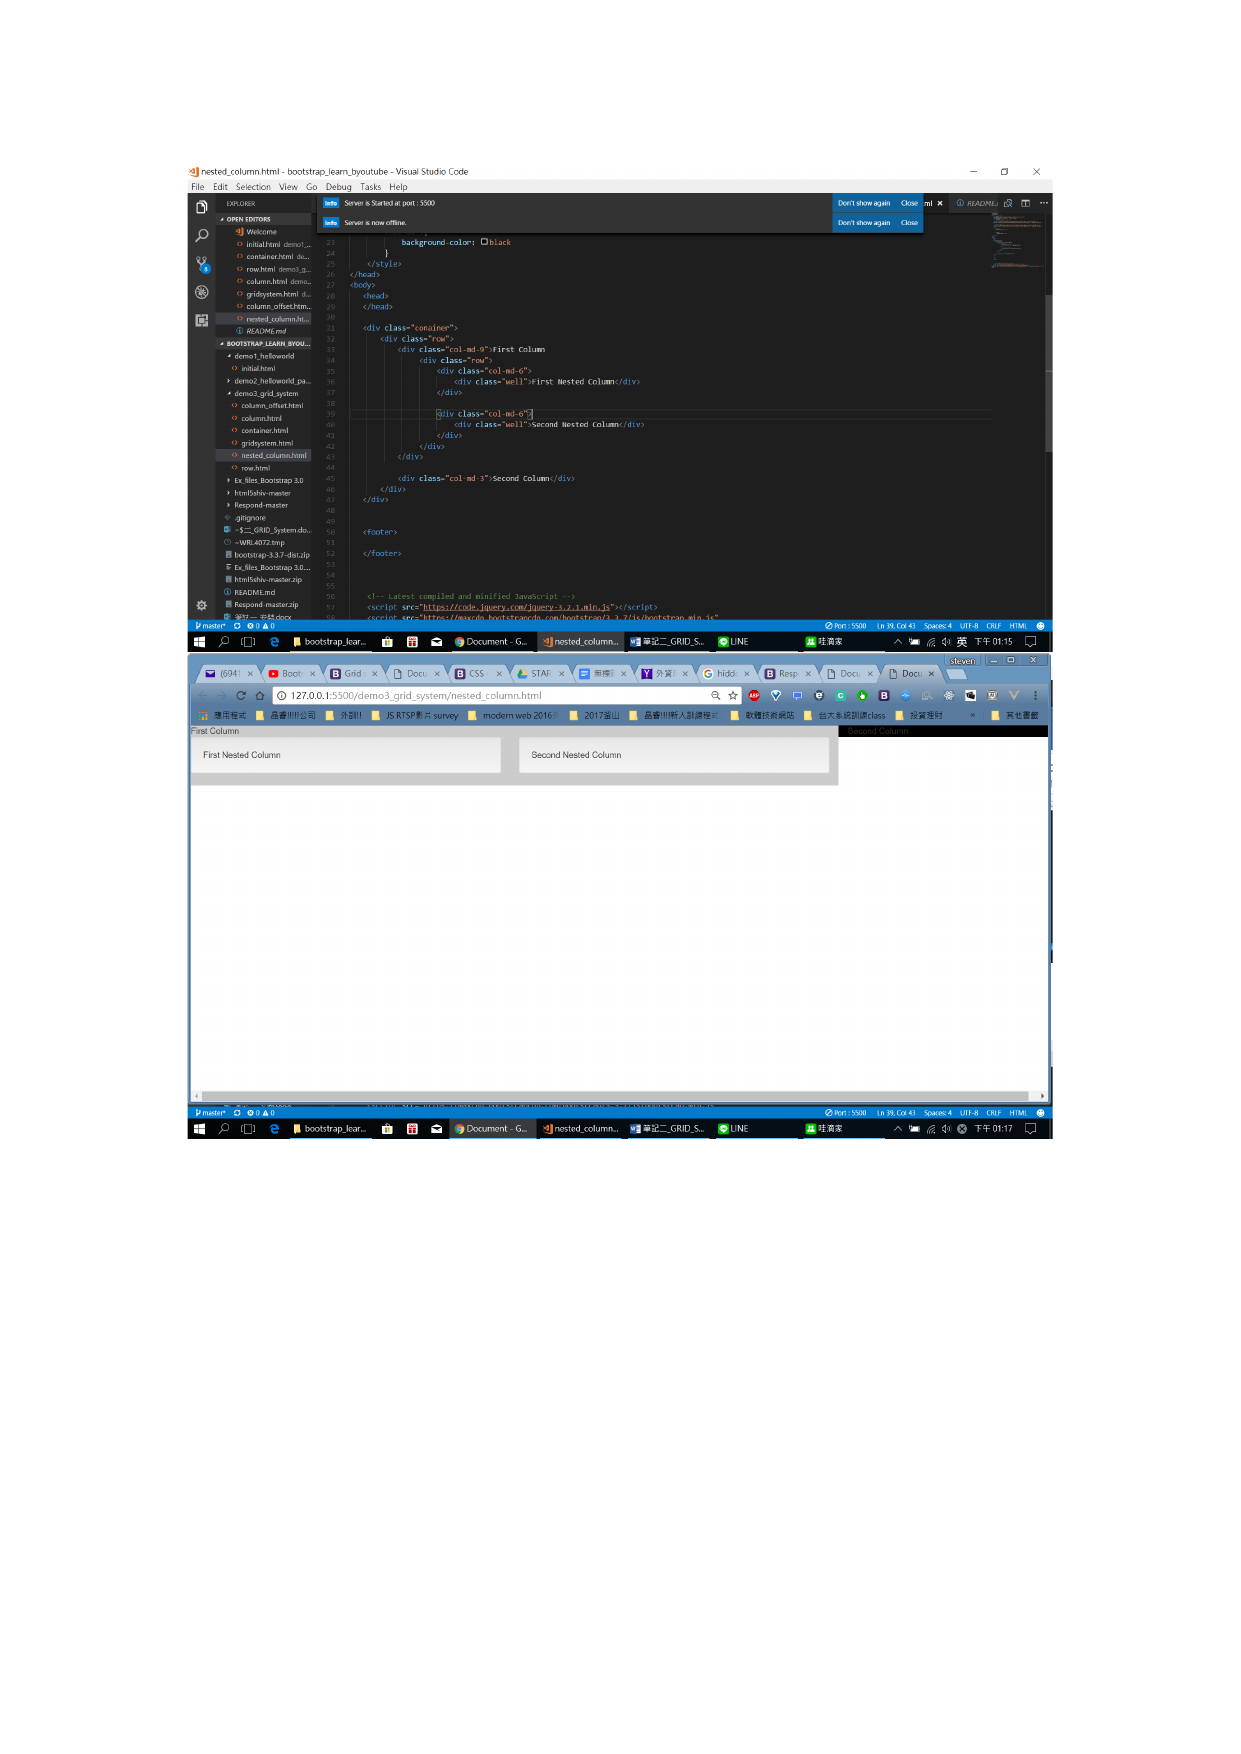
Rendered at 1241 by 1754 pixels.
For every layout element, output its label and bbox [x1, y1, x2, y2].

picture [187, 164, 1053, 1139]
